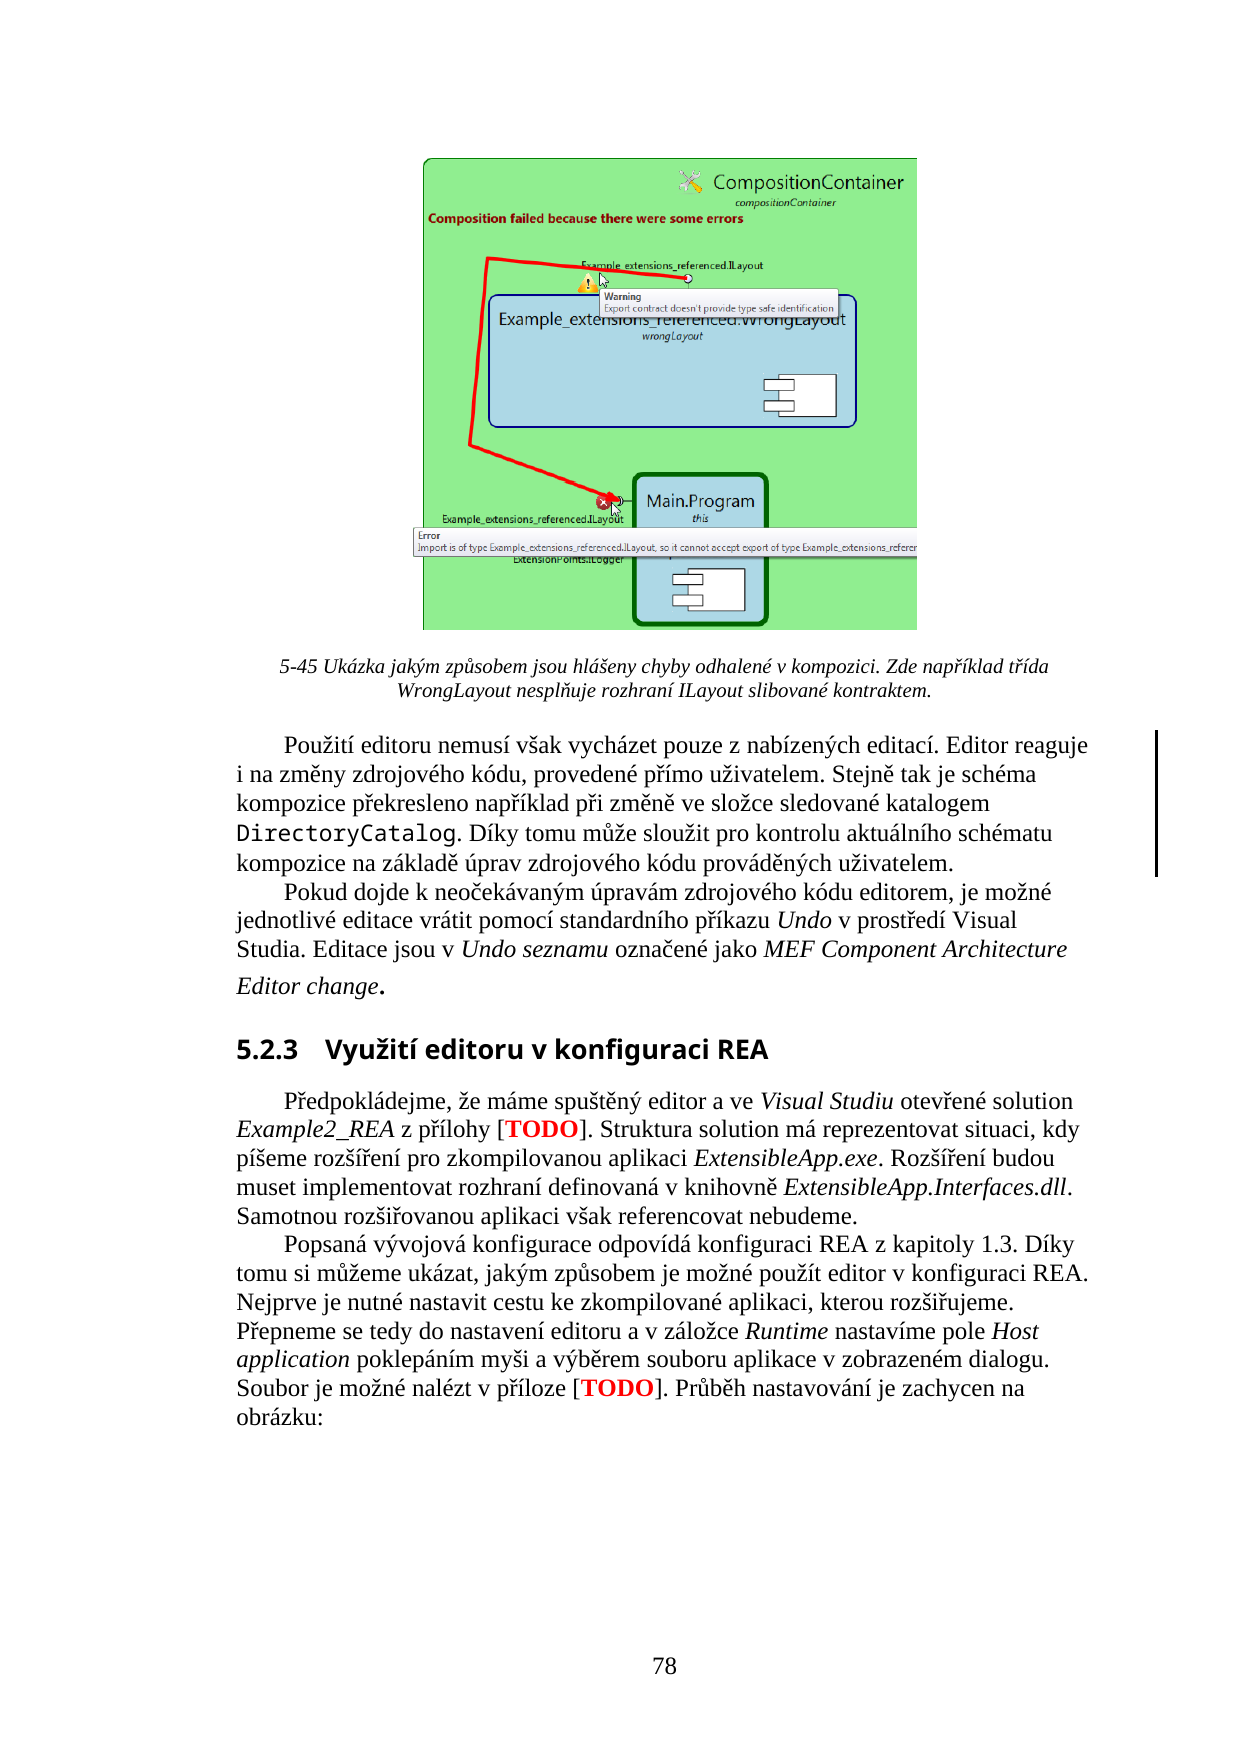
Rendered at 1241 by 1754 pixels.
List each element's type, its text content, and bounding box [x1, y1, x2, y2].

picture [412, 147, 917, 630]
text Předpokládejme, že máme spuštěný editor a ve Visual Studiu otevřené solution Example2_REA z přílohy [TODO]. Struktura solution má reprezentovat situaci, kdy píšeme rozšíření pro zkompilovanou aplikaci ExtensibleApp.exe. Rozšíření budou muset implementovat rozhraní definovaná v knihovně ExtensibleApp.Interfaces.dll. Samotnou rozšiřovanou aplikaci však referencovat nebudeme. [236, 1086, 1092, 1229]
text Použití editoru nemusí však vycházet pouze z nabízených editací. Editor reaguje i na změny zdrojového kódu, provedené přímo uživatelem. Stejně tak je schéma kompozice překresleno například při změně ve složce sledované katalogem DirectoryCatalog. Díky tomu může sloužit pro kontrolu aktuálního schématu kompozice na základě úprav zdrojového kódu prováděných uživatelem. [236, 730, 1092, 877]
text Pokud dojde k neočekávaným úpravám zdrojového kódu editorem, je možné jednotlivé editace vrátit pomocí standardního příkazu Undo v prostředí Visual Studia. Editace jsou v Undo seznamu označené jako MEF Component Architecture Editor change. [236, 877, 1092, 1001]
subtitle Využití editoru v konfiguraci REA [236, 1030, 1092, 1067]
text Popsaná vývojová konfigurace odpovídá konfiguraci REA z kapitoly 1.3. Díky tomu si můžeme ukázat, jakým způsobem je možné použít editor v konfiguraci REA. Nejprve je nutné nastavit cestu ke zkompilované aplikaci, kterou rozšiřujeme. Přepneme se tedy do nastavení editoru a v záložce Runtime nastavíme pole Host application poklepáním myši a výběrem souboru aplikace v zobrazeném dialogu. Soubor je možné nalézt v příloze [TODO]. Průběh nastavování je zachycen na obrázku: [236, 1229, 1092, 1431]
